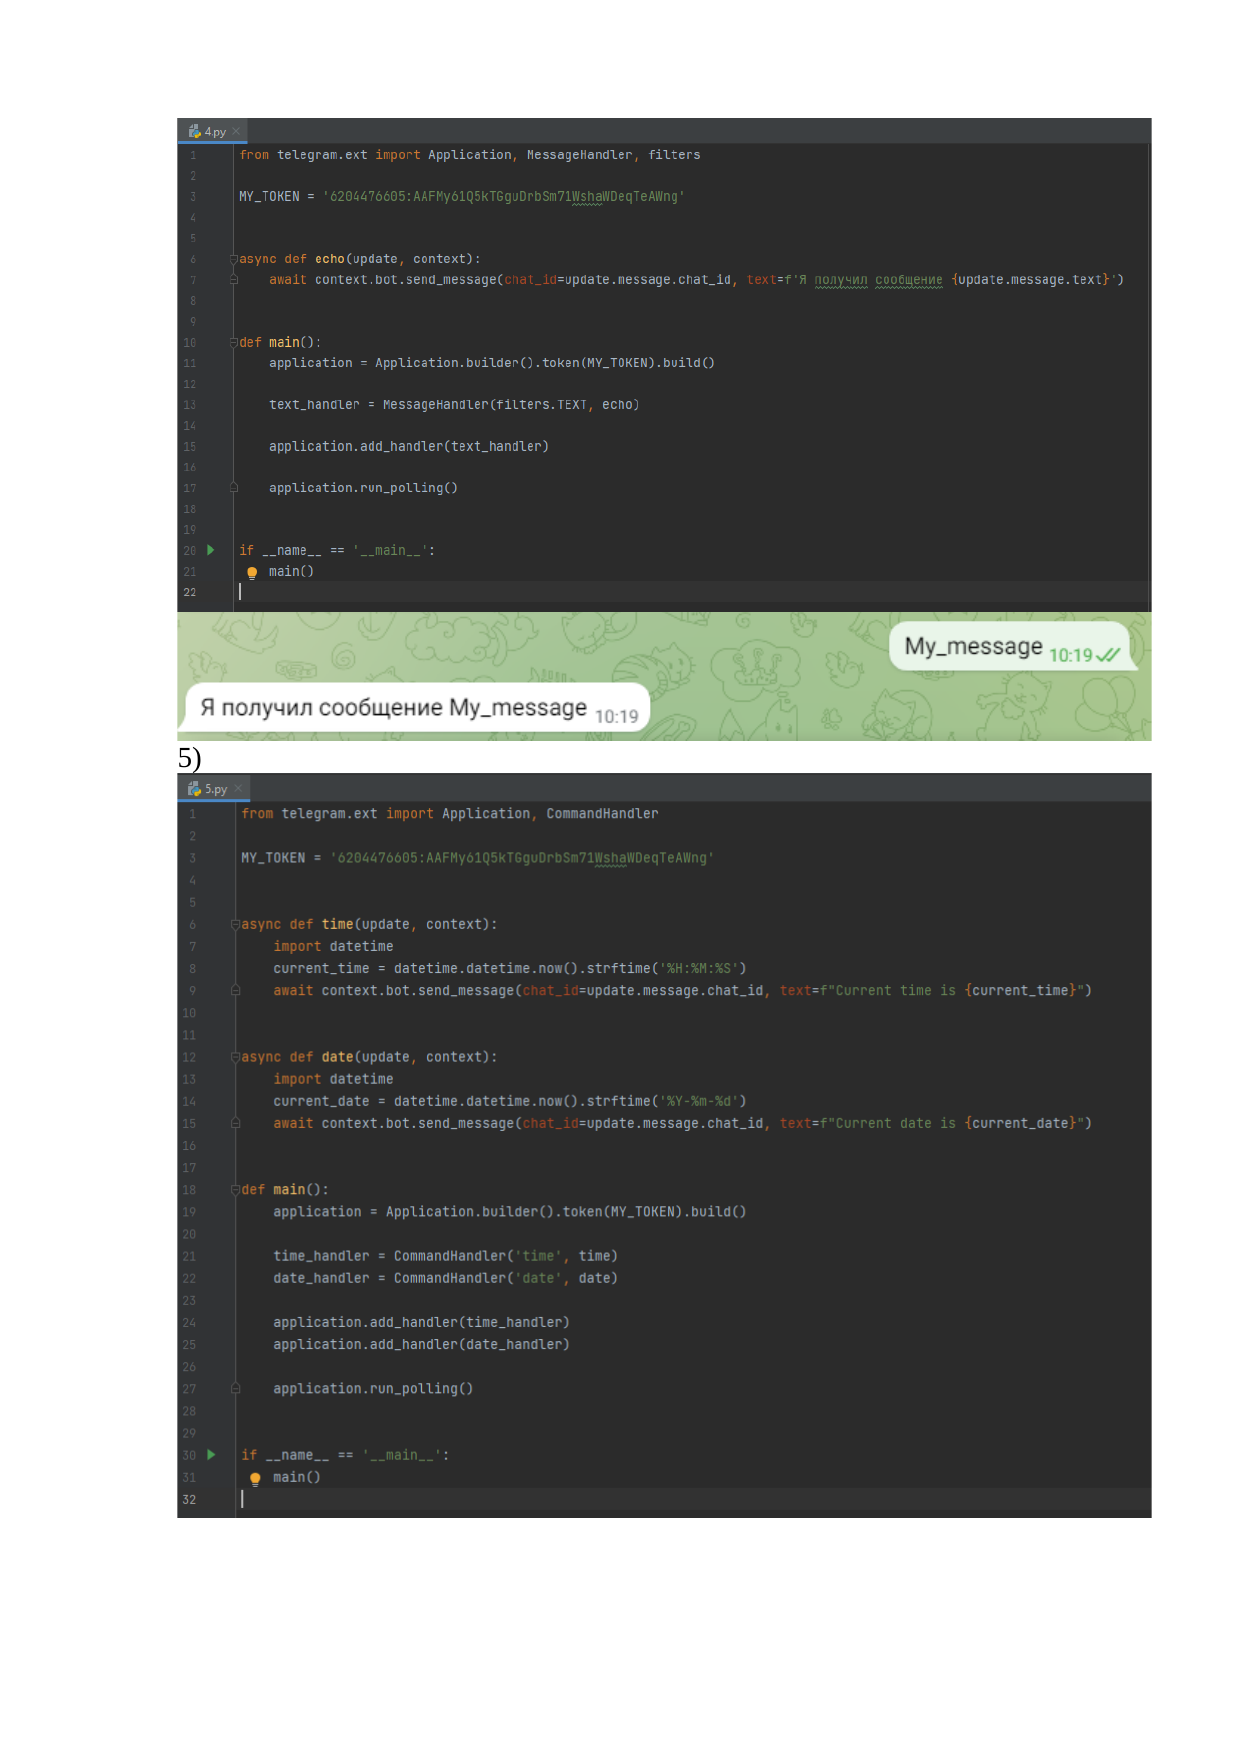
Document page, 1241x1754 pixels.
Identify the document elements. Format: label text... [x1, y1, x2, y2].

picture [177, 118, 1152, 741]
text 5) [177, 741, 1152, 773]
picture [177, 773, 1152, 1518]
